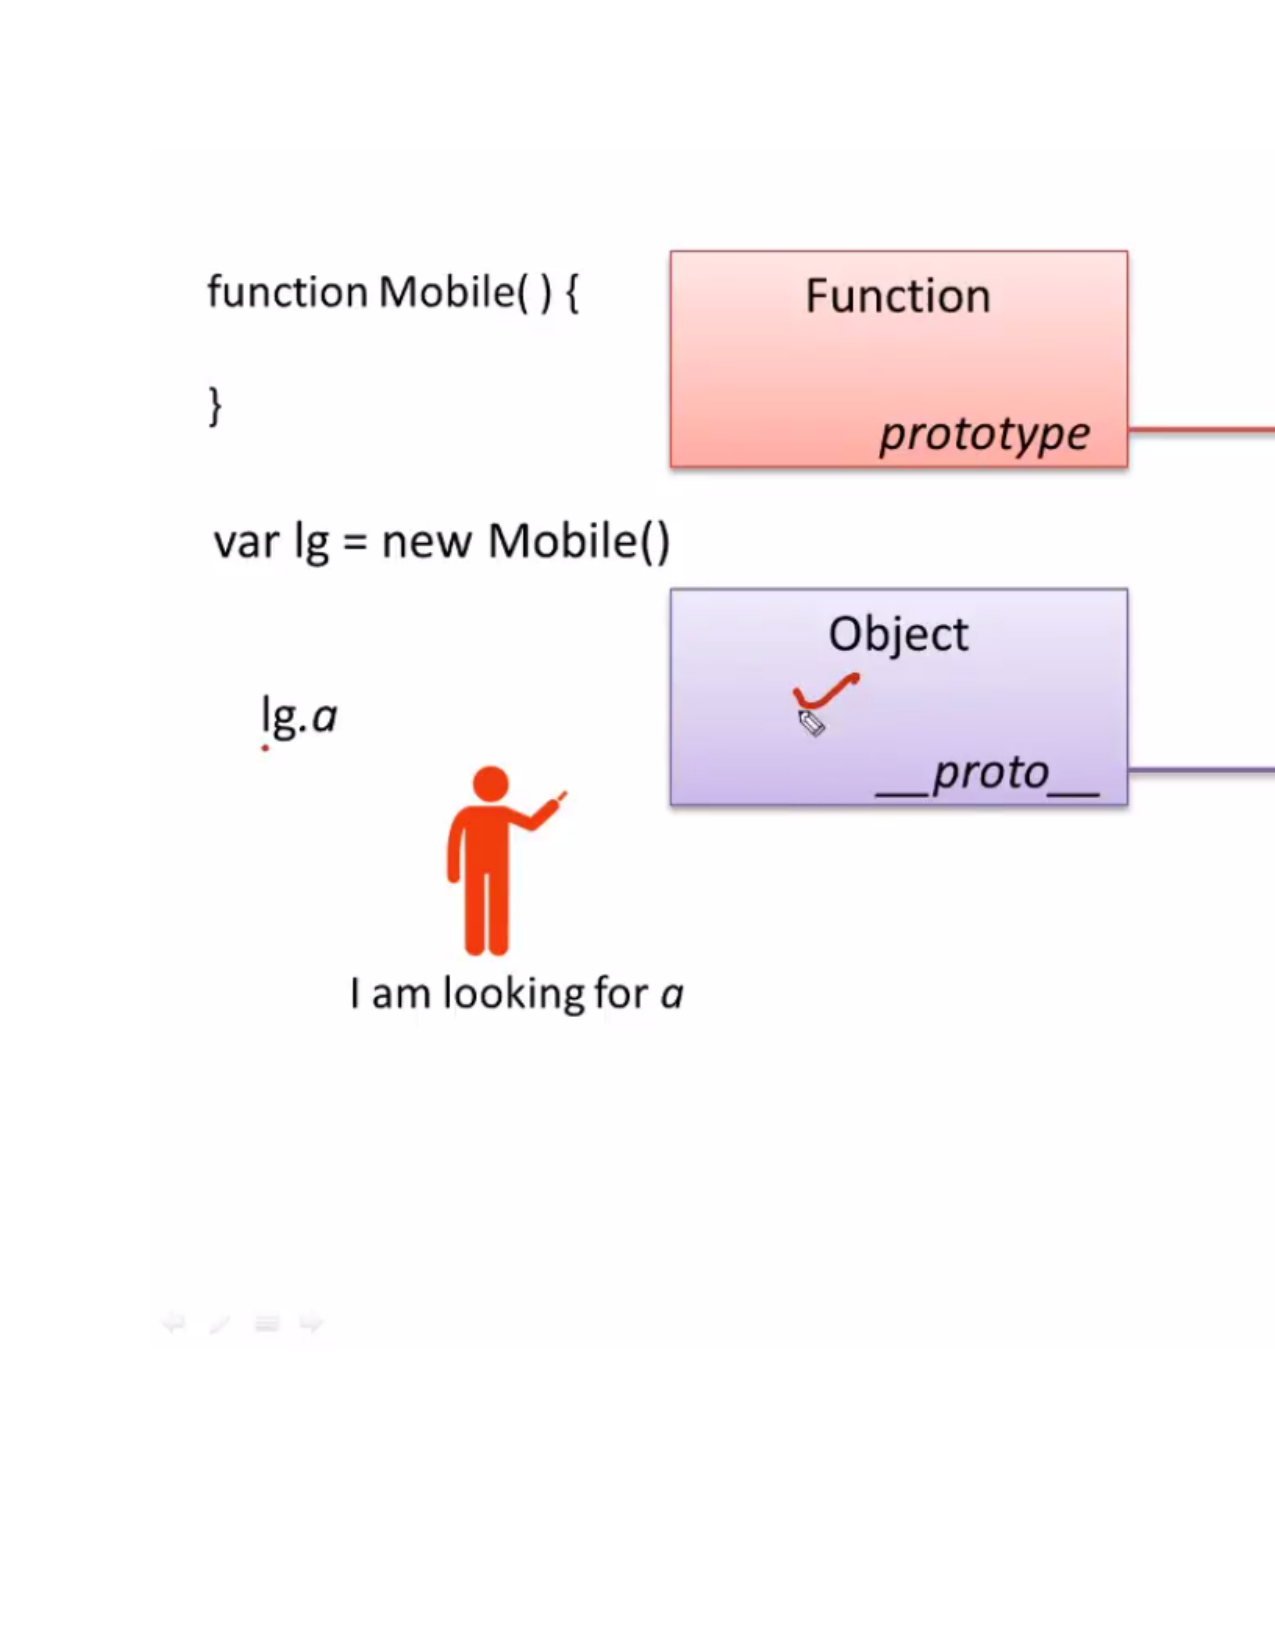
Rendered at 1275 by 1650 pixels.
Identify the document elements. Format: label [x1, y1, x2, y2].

picture [150, 150, 1275, 1350]
